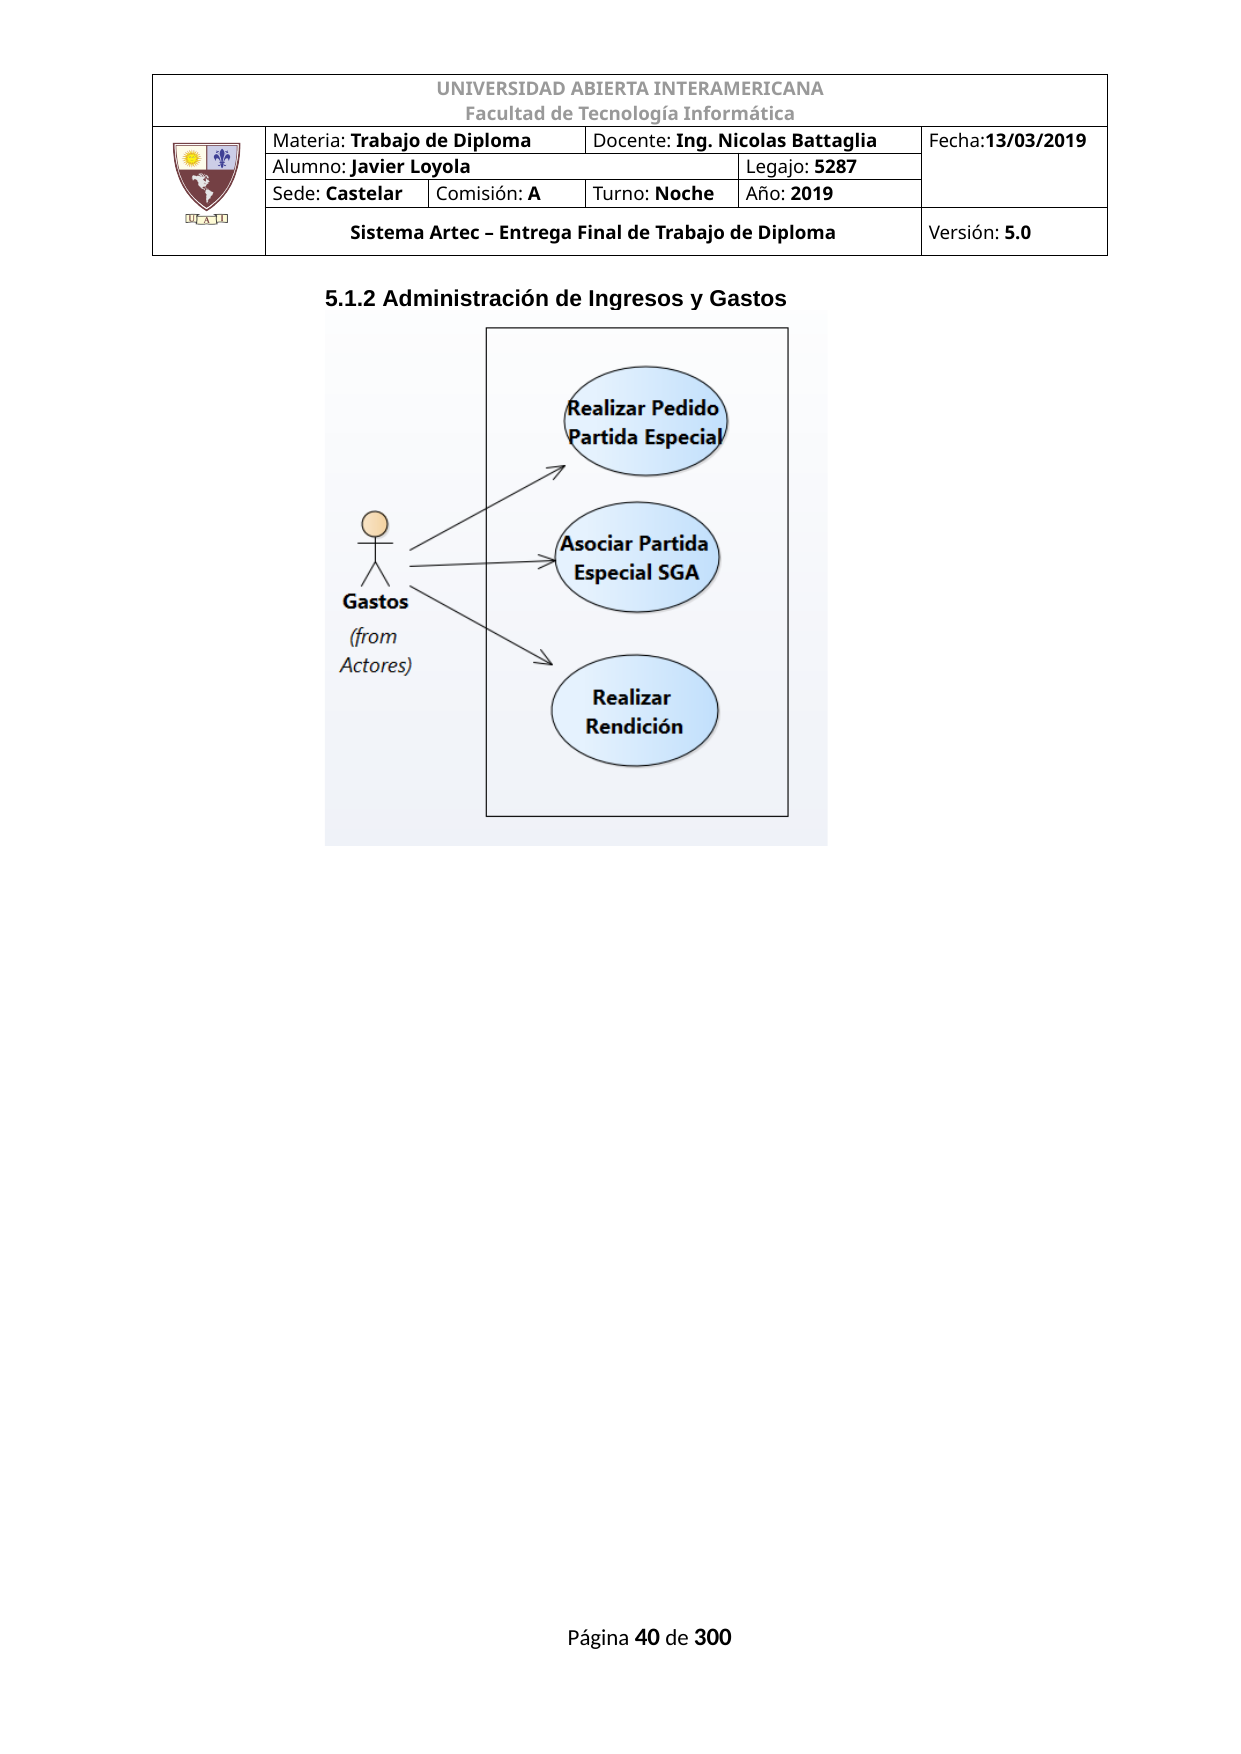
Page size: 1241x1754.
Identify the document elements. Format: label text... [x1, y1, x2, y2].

text 5.1.2 Administración de Ingresos y Gastos [325, 284, 1122, 311]
picture [324, 310, 828, 846]
picture [157, 136, 257, 228]
